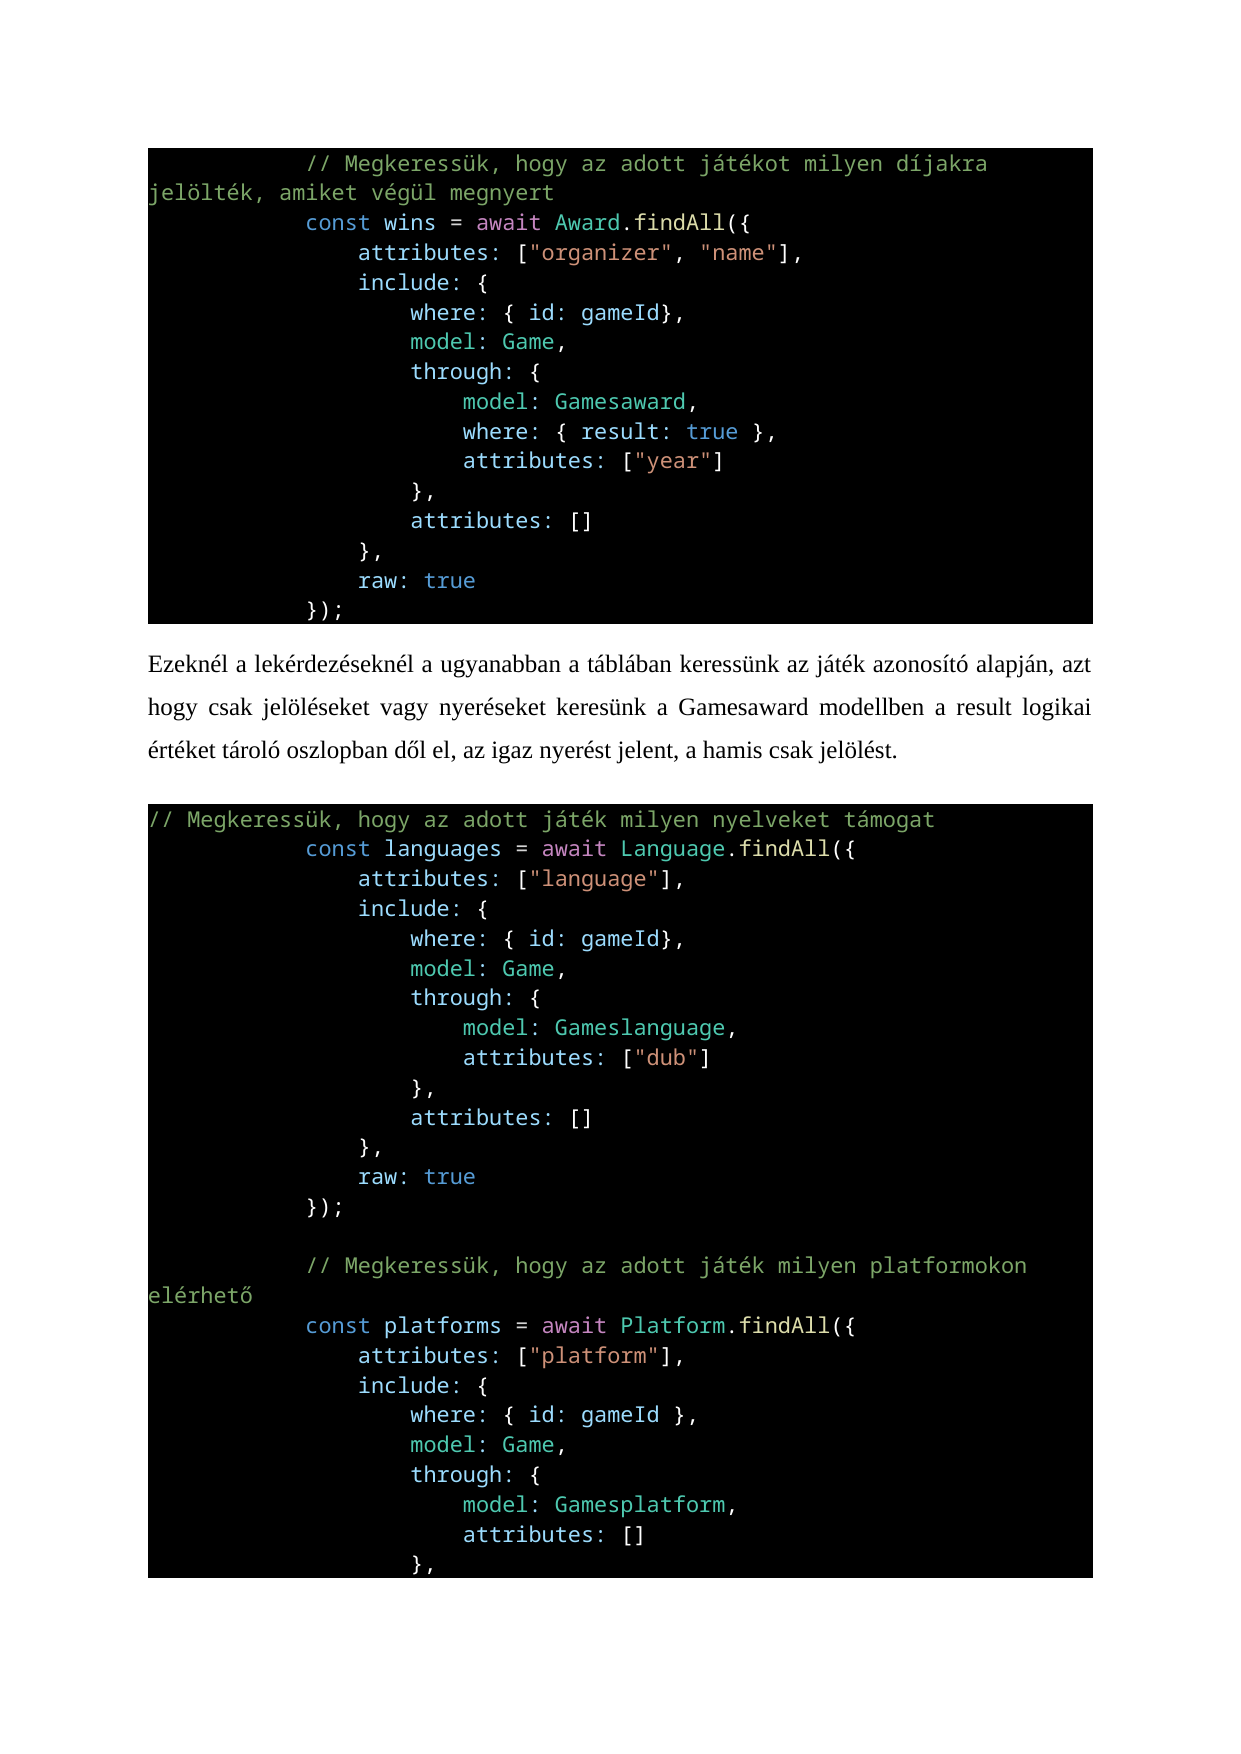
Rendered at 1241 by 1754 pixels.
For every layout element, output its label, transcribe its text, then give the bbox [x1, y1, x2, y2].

text attributes: ["year"] [148, 446, 1093, 475]
text include: { [148, 1370, 1093, 1399]
text }); [148, 594, 1093, 624]
text // Megkeressük, hogy az adott játékot milyen díjakra jelölték, amiket végül megnyert [148, 148, 1093, 207]
text const wins = await Award.findAll({ [148, 207, 1093, 237]
text attributes: [] [148, 1102, 1093, 1131]
text through: { [148, 982, 1093, 1012]
text const platforms = await Platform.findAll({ [148, 1310, 1093, 1340]
text where: { id: gameId }, [148, 1399, 1093, 1429]
text // Megkeressük, hogy az adott játék milyen nyelveket támogat [148, 804, 1093, 833]
text through: { [148, 1459, 1093, 1489]
text attributes: ["dub"] [148, 1042, 1093, 1072]
text }, [148, 1548, 1093, 1578]
text model: Gamesplatform, [148, 1489, 1093, 1519]
text model: Game, [148, 953, 1093, 982]
text model: Game, [148, 1429, 1093, 1459]
text attributes: ["language"], [148, 863, 1093, 893]
text // Megkeressük, hogy az adott játék milyen platformokon elérhető [148, 1251, 1093, 1310]
text }); [148, 1191, 1093, 1221]
text const languages = await Language.findAll({ [148, 833, 1093, 863]
text attributes: [] [148, 1519, 1093, 1548]
text raw: true [148, 565, 1093, 594]
text }, [148, 1072, 1093, 1102]
text model: Gamesaward, [148, 386, 1093, 416]
text where: { id: gameId}, [148, 923, 1093, 953]
text include: { [148, 893, 1093, 923]
text }, [148, 475, 1093, 505]
text through: { [148, 356, 1093, 386]
text attributes: ["organizer", "name"], [148, 237, 1093, 267]
text }, [148, 535, 1093, 565]
text where: { result: true }, [148, 416, 1093, 446]
text Ezeknél a lekérdezéseknél a ugyanabban a táblában keressünk az játék azonosító alapján, azt hogy csak jelöléseket vagy nyeréseket keresünk a Gamesaward modellben a result logikai értéket tároló oszlopban dől el, az igaz nyerést jelent, a hamis csak jelölést. [148, 649, 1093, 764]
text attributes: ["platform"], [148, 1340, 1093, 1370]
text attributes: [] [148, 505, 1093, 535]
text model: Gameslanguage, [148, 1012, 1093, 1042]
text where: { id: gameId}, [148, 297, 1093, 326]
text include: { [148, 267, 1093, 297]
text }, [148, 1131, 1093, 1161]
text model: Game, [148, 326, 1093, 356]
text raw: true [148, 1161, 1093, 1191]
